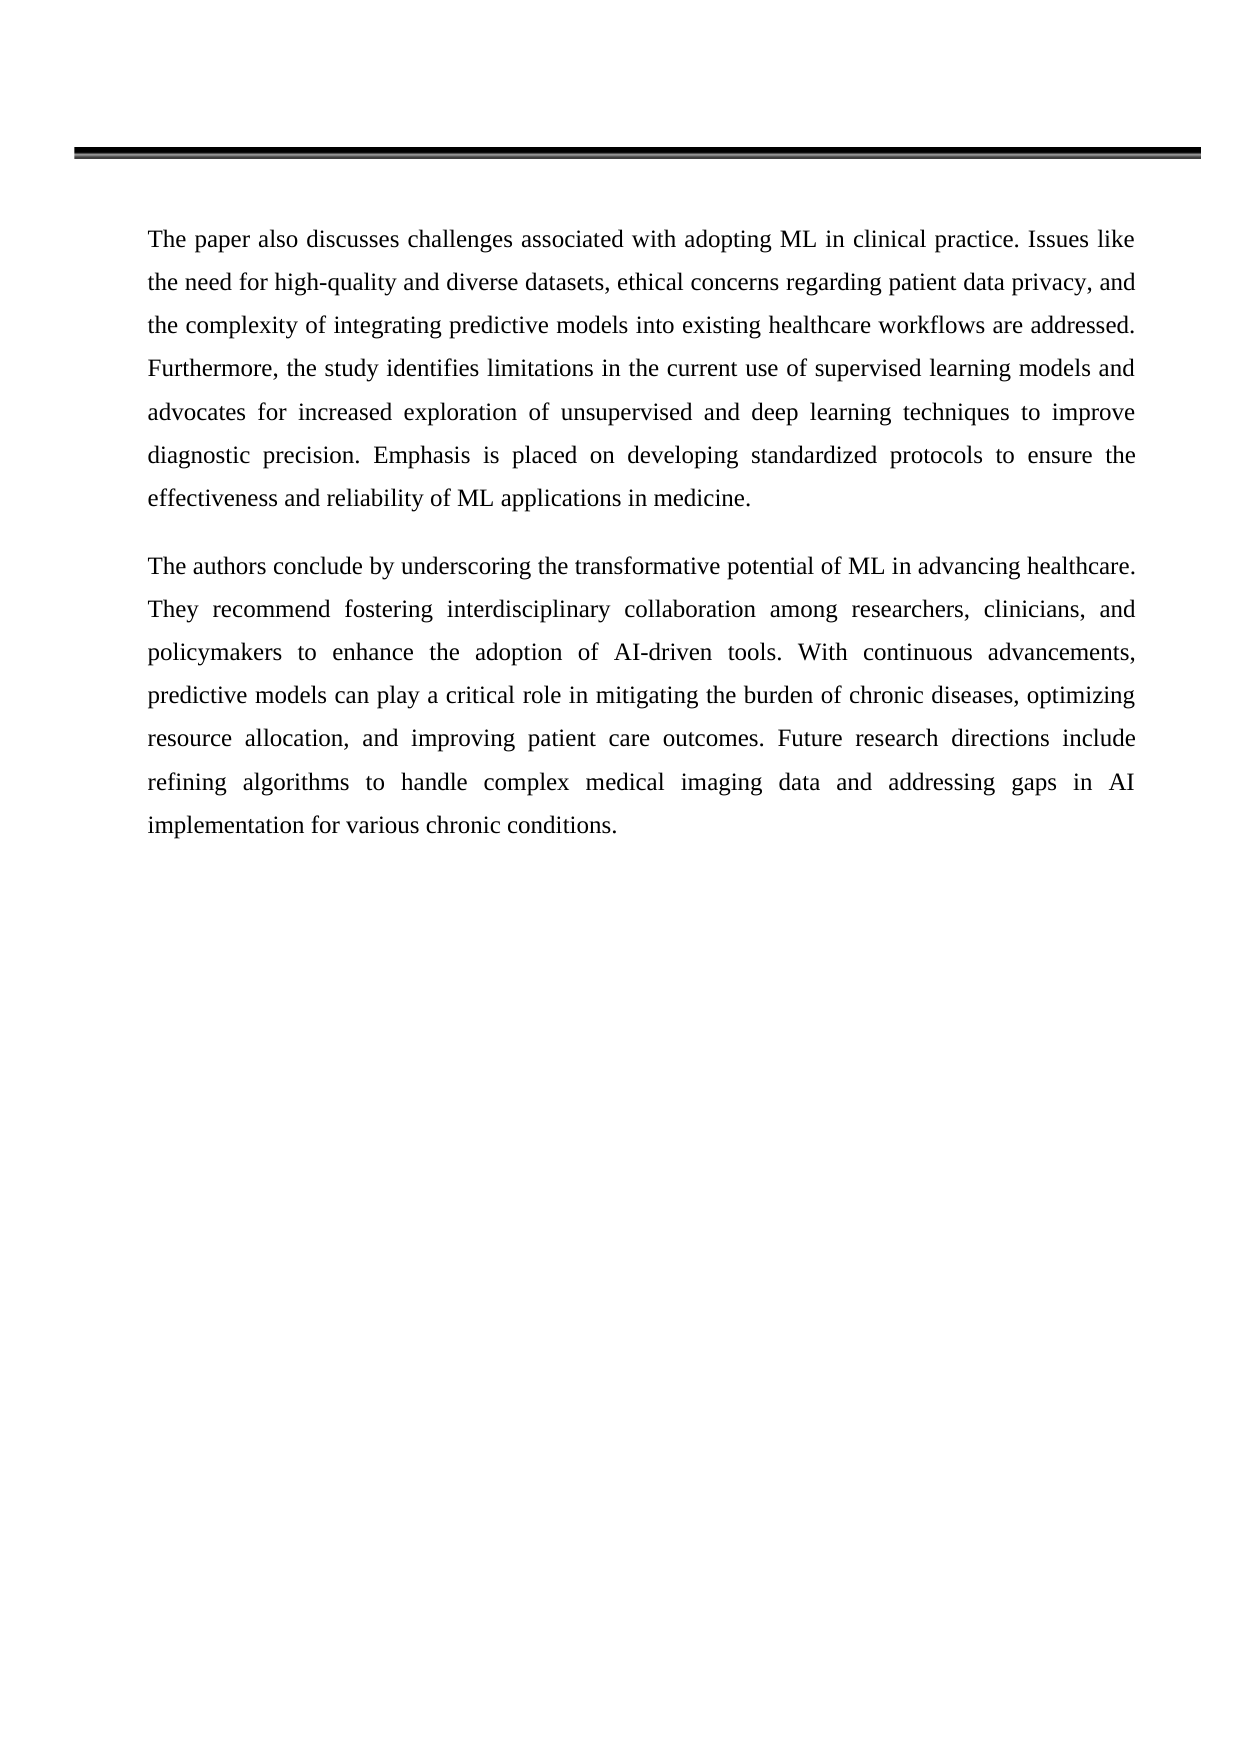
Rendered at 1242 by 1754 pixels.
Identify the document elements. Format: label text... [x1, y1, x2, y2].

picture [74, 147, 1201, 159]
text The authors conclude by underscoring the transformative potential of ML in advancing healthcare. They recommend fostering interdisciplinary collaboration among researchers, clinicians, and policymakers to enhance the adoption of AI-driven tools. With continuous advancements, predictive models can play a critical role in mitigating the burden of chronic diseases, optimizing resource allocation, and improving patient care outcomes. Future research directions include refining algorithms to handle complex medical imaging data and addressing gaps in AI implementation for various chronic conditions. [147, 551, 1137, 838]
text The paper also discusses challenges associated with adopting ML in clinical practice. Issues like the need for high-quality and diverse datasets, ethical concerns regarding patient data privacy, and the complexity of integrating predictive models into existing healthcare workflows are addressed. Furthermore, the study identifies limitations in the current use of supervised learning models and advocates for increased exploration of unsupervised and deep learning techniques to improve diagnostic precision. Emphasis is placed on developing standardized protocols to ensure the effectiveness and reliability of ML applications in medicine. [147, 224, 1136, 512]
